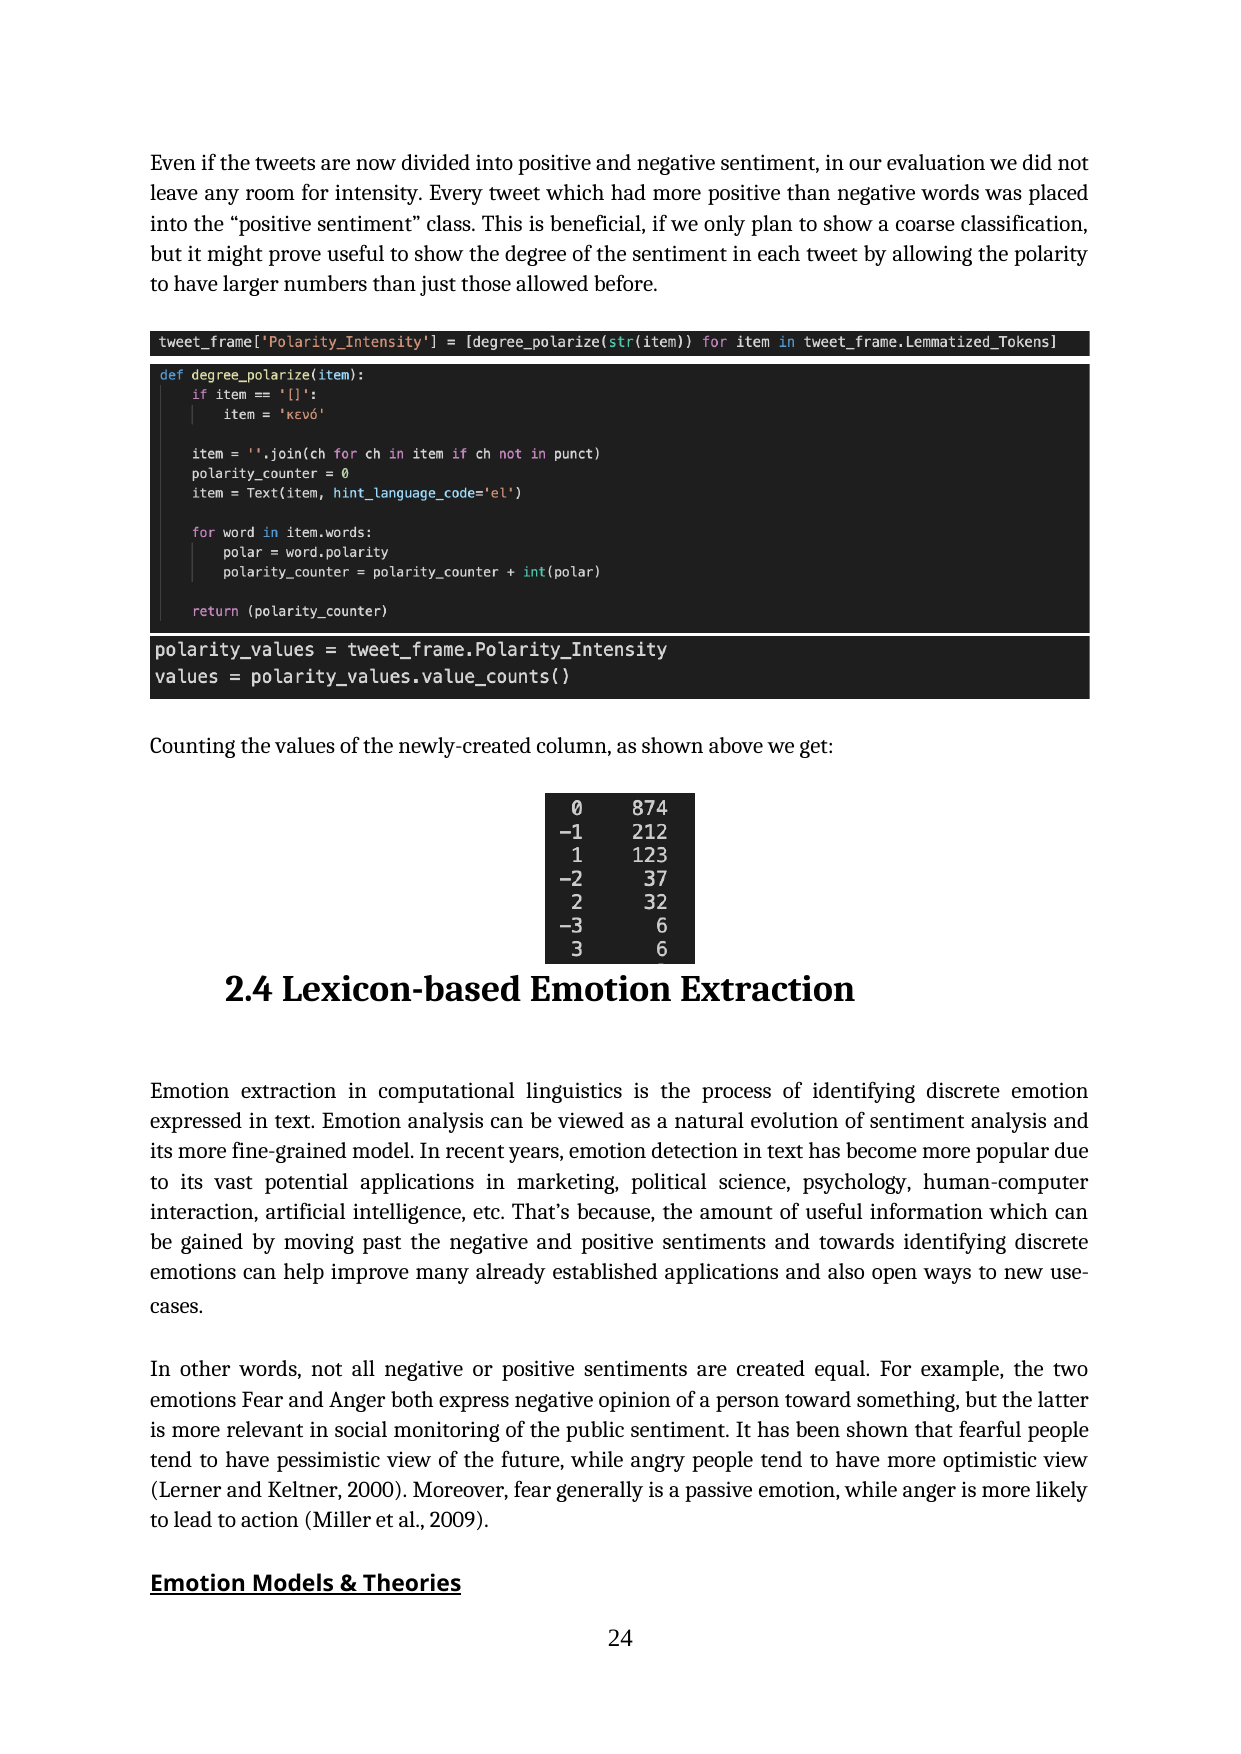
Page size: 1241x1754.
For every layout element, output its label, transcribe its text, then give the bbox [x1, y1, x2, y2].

text Emotion Models & Theories [150, 1567, 1090, 1598]
text Emotion extraction in computational linguistics is the process of identifying discrete emotion expressed in text. Emotion analysis can be viewed as a natural evolution of sentiment analysis and its more fine-grained model. In recent years, emotion detection in text has become more popular due to its vast potential applications in marketing, political science, psychology, human-computer interaction, artificial intelligence, etc. That’s because, the amount of useful information which can be gained by moving past the negative and positive sentiments and towards identifying discrete emotions can help improve many already established applications and also open ways to new use-cases. [150, 1078, 1090, 1319]
text Counting the values of the newly-created column, as shown above we get: [150, 733, 1090, 759]
text 2.4 Lexicon-based Emotion Extraction [150, 968, 1090, 1011]
picture [150, 331, 1090, 356]
text Even if the tweets are now divided into positive and negative sentiment, in our evaluation we did not leave any room for intensity. Every tweet which had more positive than negative words was placed into the “positive sentiment” class. This is beneficial, if we only plan to show a coarse classification, but it might prove useful to show the degree of the sentiment in each tweet by allowing the polarity to have larger numbers than just those allowed before. [150, 150, 1090, 297]
picture [545, 793, 695, 964]
picture [150, 364, 1090, 633]
picture [150, 636, 1090, 699]
text In other words, not all negative or positive sentiments are created equal. For example, the two emotions Fear and Anger both express negative opinion of a person toward something, but the latter is more relevant in social monitoring of the public sentiment. It has been shown that fearful people tend to have pessimistic view of the future, while angry people tend to have more optimistic view (Lerner and Keltner, 2000). Moreover, fear generally is a passive emotion, while anger is more likely to lead to action (Miller et al., 2009). [150, 1356, 1090, 1533]
